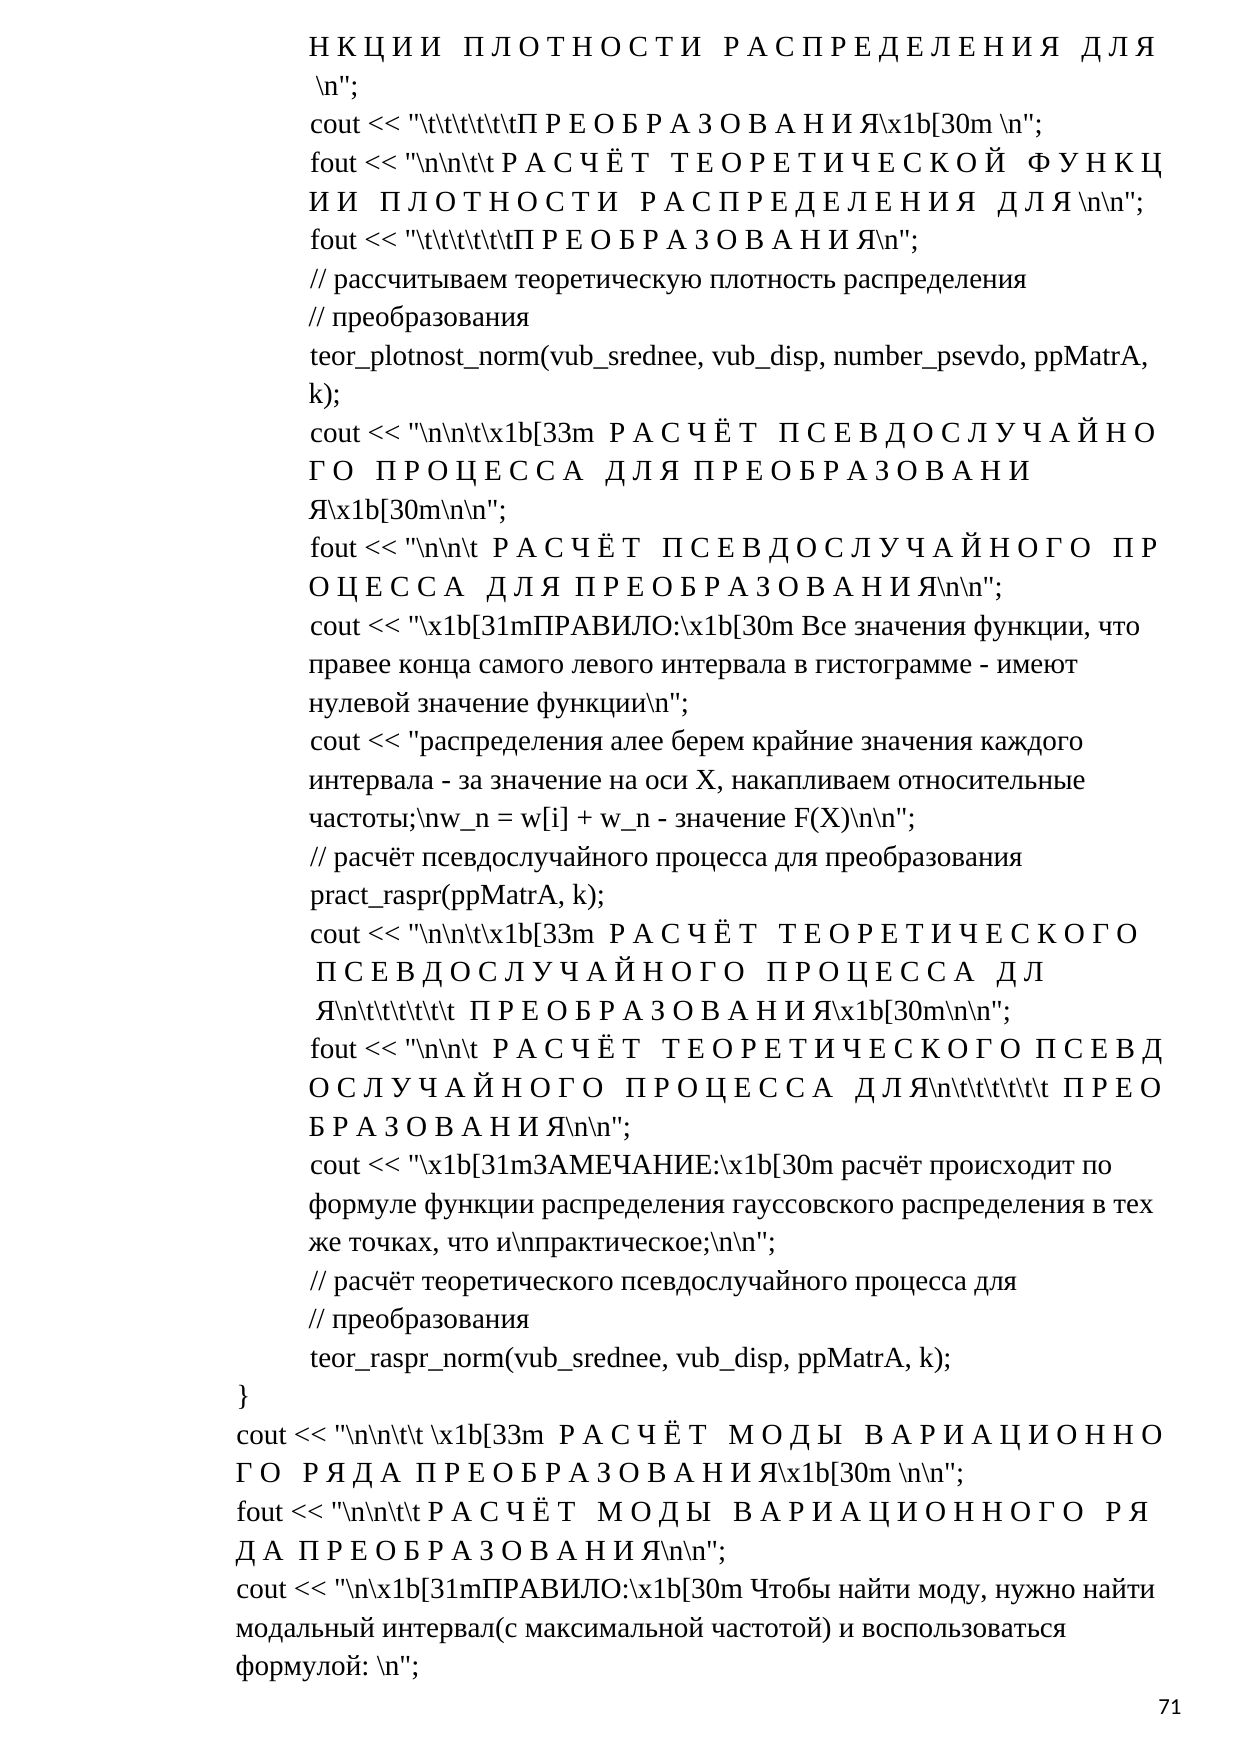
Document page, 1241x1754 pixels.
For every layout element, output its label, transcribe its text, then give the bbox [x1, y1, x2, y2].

text fout << "\n\n\t\t Р А С Ч Ё Т М О Д Ы В А Р И А Ц И О Н Н О Г О Р Я [162, 1494, 1181, 1528]
text // рассчитываем теоретическую плотность распределения [162, 261, 1181, 294]
text cout << "\n\n\t\t \x1b[33m Р А С Ч Ё Т М О Д Ы В А Р И А Ц И О Н Н О [162, 1417, 1181, 1451]
text fout << "\n\n\t Р А С Ч Ё Т Т Е О Р Е Т И Ч Е С К О Г О П С Е В Д [162, 1032, 1181, 1065]
text Н К Ц И И П Л О Т Н О С Т И Р А С П Р Е Д Е Л Е Н И Я Д Л Я [162, 29, 1181, 63]
text cout << "\x1b[31mЗАМЕЧАНИЕ:\x1b[30m расчёт происходит по [162, 1147, 1181, 1181]
text \n"; [162, 68, 1181, 102]
text cout << "\n\x1b[31mПРАВИЛО:\x1b[30m Чтобы найти моду, нужно найти [162, 1571, 1181, 1605]
text же точках, что и\nпрактическое;\n\n"; [162, 1224, 1181, 1258]
text формулой: \n"; [162, 1648, 1181, 1682]
text cout << "\n\n\t\x1b[33m Р А С Ч Ё Т П С Е В Д О С Л У Ч А Й Н О [162, 415, 1181, 448]
text нулевой значение функции\n"; [162, 685, 1181, 718]
text О Ц Е С С А Д Л Я П Р Е О Б Р А З О В А Н И Я\n\n"; [162, 569, 1181, 603]
text cout << "\x1b[31mПРАВИЛО:\x1b[30m Все значения функции, что [162, 608, 1181, 641]
text И И П Л О Т Н О С Т И Р А С П Р Е Д Е Л Е Н И Я Д Л Я \n\n"; [162, 184, 1181, 217]
text teor_plotnost_norm(vub_srednee, vub_disp, number_psevdo, ppMatrA, [162, 338, 1181, 371]
text О С Л У Ч А Й Н О Г О П Р О Ц Е С С А Д Л Я\n\t\t\t\t\t\t П Р Е О [162, 1070, 1181, 1104]
text П С Е В Д О С Л У Ч А Й Н О Г О П Р О Ц Е С С А Д Л [162, 954, 1181, 988]
text // расчёт теоретического псевдослучайного процесса для [162, 1263, 1181, 1296]
text k); [162, 376, 1181, 410]
text cout << "\n\n\t\x1b[33m Р А С Ч Ё Т Т Е О Р Е Т И Ч Е С К О Г О [162, 916, 1181, 949]
text fout << "\t\t\t\t\t\tП Р Е О Б Р А З О В А Н И Я\n"; [162, 222, 1181, 256]
text Б Р А З О В А Н И Я\n\n"; [162, 1109, 1181, 1142]
text // преобразования [162, 299, 1181, 333]
text // преобразования [162, 1301, 1181, 1335]
text Г О Р Я Д А П Р Е О Б Р А З О В А Н И Я\x1b[30m \n\n"; [162, 1456, 1181, 1489]
text модальный интервал(с максимальной частотой) и воспользоваться [162, 1610, 1181, 1643]
text } [162, 1378, 1181, 1412]
text правее конца самого левого интервала в гистограмме - имеют [162, 646, 1181, 680]
text teor_raspr_norm(vub_srednee, vub_disp, ppMatrA, k); [162, 1340, 1181, 1373]
text cout << "распределения алее берем крайние значения каждого [162, 723, 1181, 757]
text pract_raspr(ppMatrA, k); [162, 877, 1181, 911]
text fout << "\n\n\t Р А С Ч Ё Т П С Е В Д О С Л У Ч А Й Н О Г О П Р [162, 531, 1181, 564]
text формуле функции распределения гауссовского распределения в тех [162, 1186, 1181, 1219]
text частоты;\nw_n = w[i] + w_n - значение F(X)\n\n"; [162, 800, 1181, 834]
text Я\n\t\t\t\t\t\t П Р Е О Б Р А З О В А Н И Я\x1b[30m\n\n"; [162, 993, 1181, 1027]
text fout << "\n\n\t\t Р А С Ч Ё Т Т Е О Р Е Т И Ч Е С К О Й Ф У Н К Ц [162, 145, 1181, 179]
text Я\x1b[30m\n\n"; [162, 492, 1181, 526]
text Д А П Р Е О Б Р А З О В А Н И Я\n\n"; [162, 1533, 1181, 1566]
text // расчёт псевдослучайного процесса для преобразования [162, 839, 1181, 872]
text Г О П Р О Ц Е С С А Д Л Я П Р Е О Б Р А З О В А Н И [162, 453, 1181, 487]
text cout << "\t\t\t\t\t\tП Р Е О Б Р А З О В А Н И Я\x1b[30m \n"; [162, 107, 1181, 140]
text интервала - за значение на оси X, накапливаем относительные [162, 762, 1181, 795]
